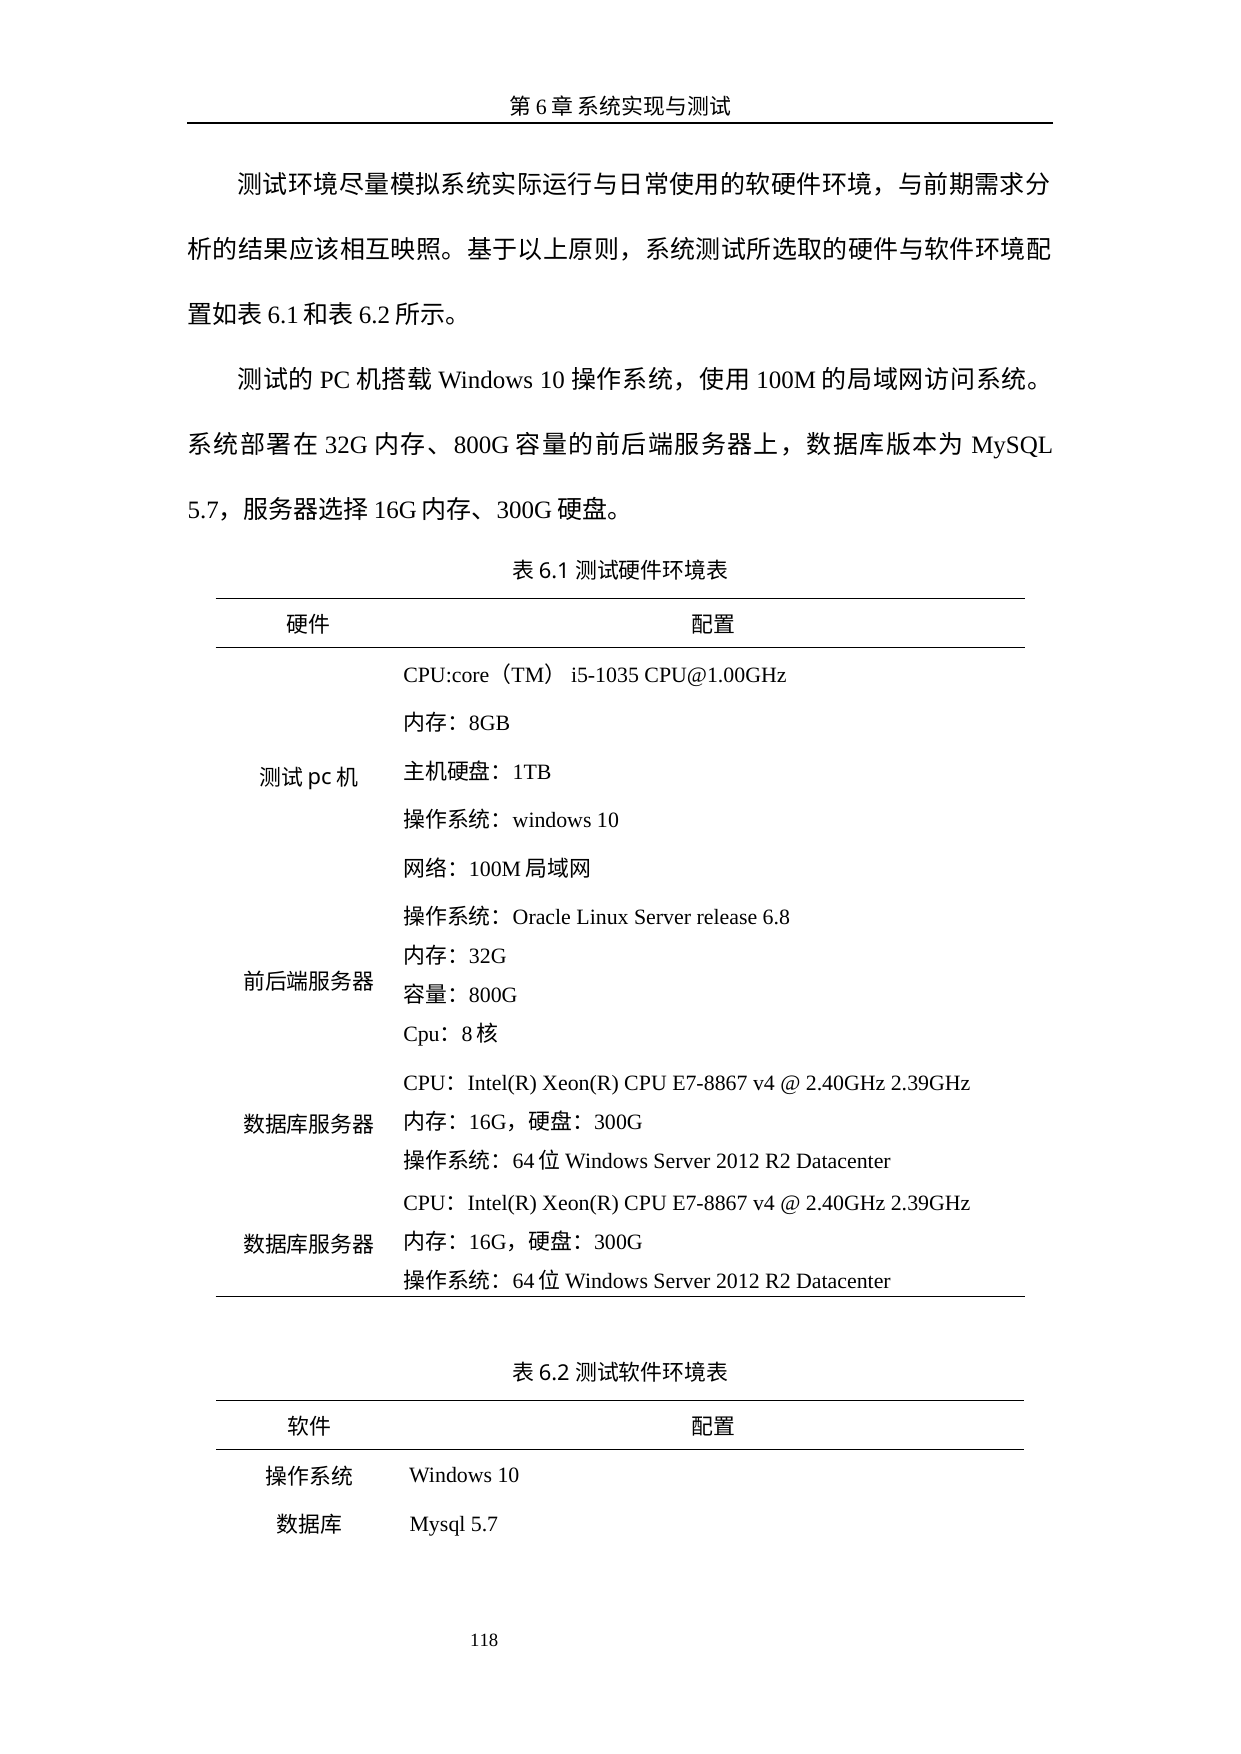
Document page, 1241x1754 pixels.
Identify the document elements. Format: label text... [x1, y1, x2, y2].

table_cell 测试pc机 [216, 648, 401, 891]
table_cell 数据库 [216, 1499, 402, 1547]
table_cell 操作系统 [216, 1450, 402, 1499]
table_cell Windows 10 [402, 1450, 1024, 1499]
table_cell 前后端服务器 [216, 891, 401, 1056]
table_cell 数据库服务器 [216, 1056, 401, 1176]
text 表6.1 测试硬件环境表 [187, 552, 1053, 585]
table_cell CPU：Intel(R) Xeon(R) CPU E7-8867 v4 @ 2.40GHz 2.39GHz 内存：16G，硬盘：300G 操作系统：64位Windows Server 2012 R2 Datacenter [401, 1056, 1025, 1176]
table_header 硬件 [216, 599, 401, 647]
text 表6.2 测试软件环境表 [187, 1355, 1053, 1387]
table_cell CPU：Intel(R) Xeon(R) CPU E7-8867 v4 @ 2.40GHz 2.39GHz 内存：16G，硬盘：300G 操作系统：64位Windows Server 2012 R2 Datacenter [401, 1176, 1025, 1296]
table_cell 内存：8GB [401, 697, 1025, 745]
text 测试环境尽量模拟系统实际运行与日常使用的软硬件环境，与前期需求分析的结果应该相互映照。基于以上原则，系统测试所选取的硬件与软件环境配置如表6.1和表6.2所示。 [187, 150, 1053, 345]
table_cell 网络：100M局域网 [401, 842, 1025, 891]
table_cell Mysql 5.7 [402, 1499, 1024, 1547]
table_header 软件 [216, 1401, 402, 1449]
table_cell 主机硬盘：1TB [401, 745, 1025, 794]
text 测试的PC机搭载Windows 10操作系统，使用100M的局域网访问系统。系统部署在32G内存、800G容量的前后端服务器上，数据库版本为MySQL 5.7，服务器选择16G内存、300G硬盘。 [187, 345, 1053, 540]
table_header 配置 [401, 599, 1025, 647]
table_header 配置 [402, 1401, 1024, 1449]
table_cell CPU:core（TM） i5-1035 CPU@1.00GHz [401, 648, 1025, 697]
table_cell 操作系统：Oracle Linux Server release 6.8 内存：32G 容量：800G Cpu：8核 [401, 891, 1025, 1056]
table_cell 操作系统：windows 10 [401, 794, 1025, 842]
table_cell 数据库服务器 [216, 1176, 401, 1296]
